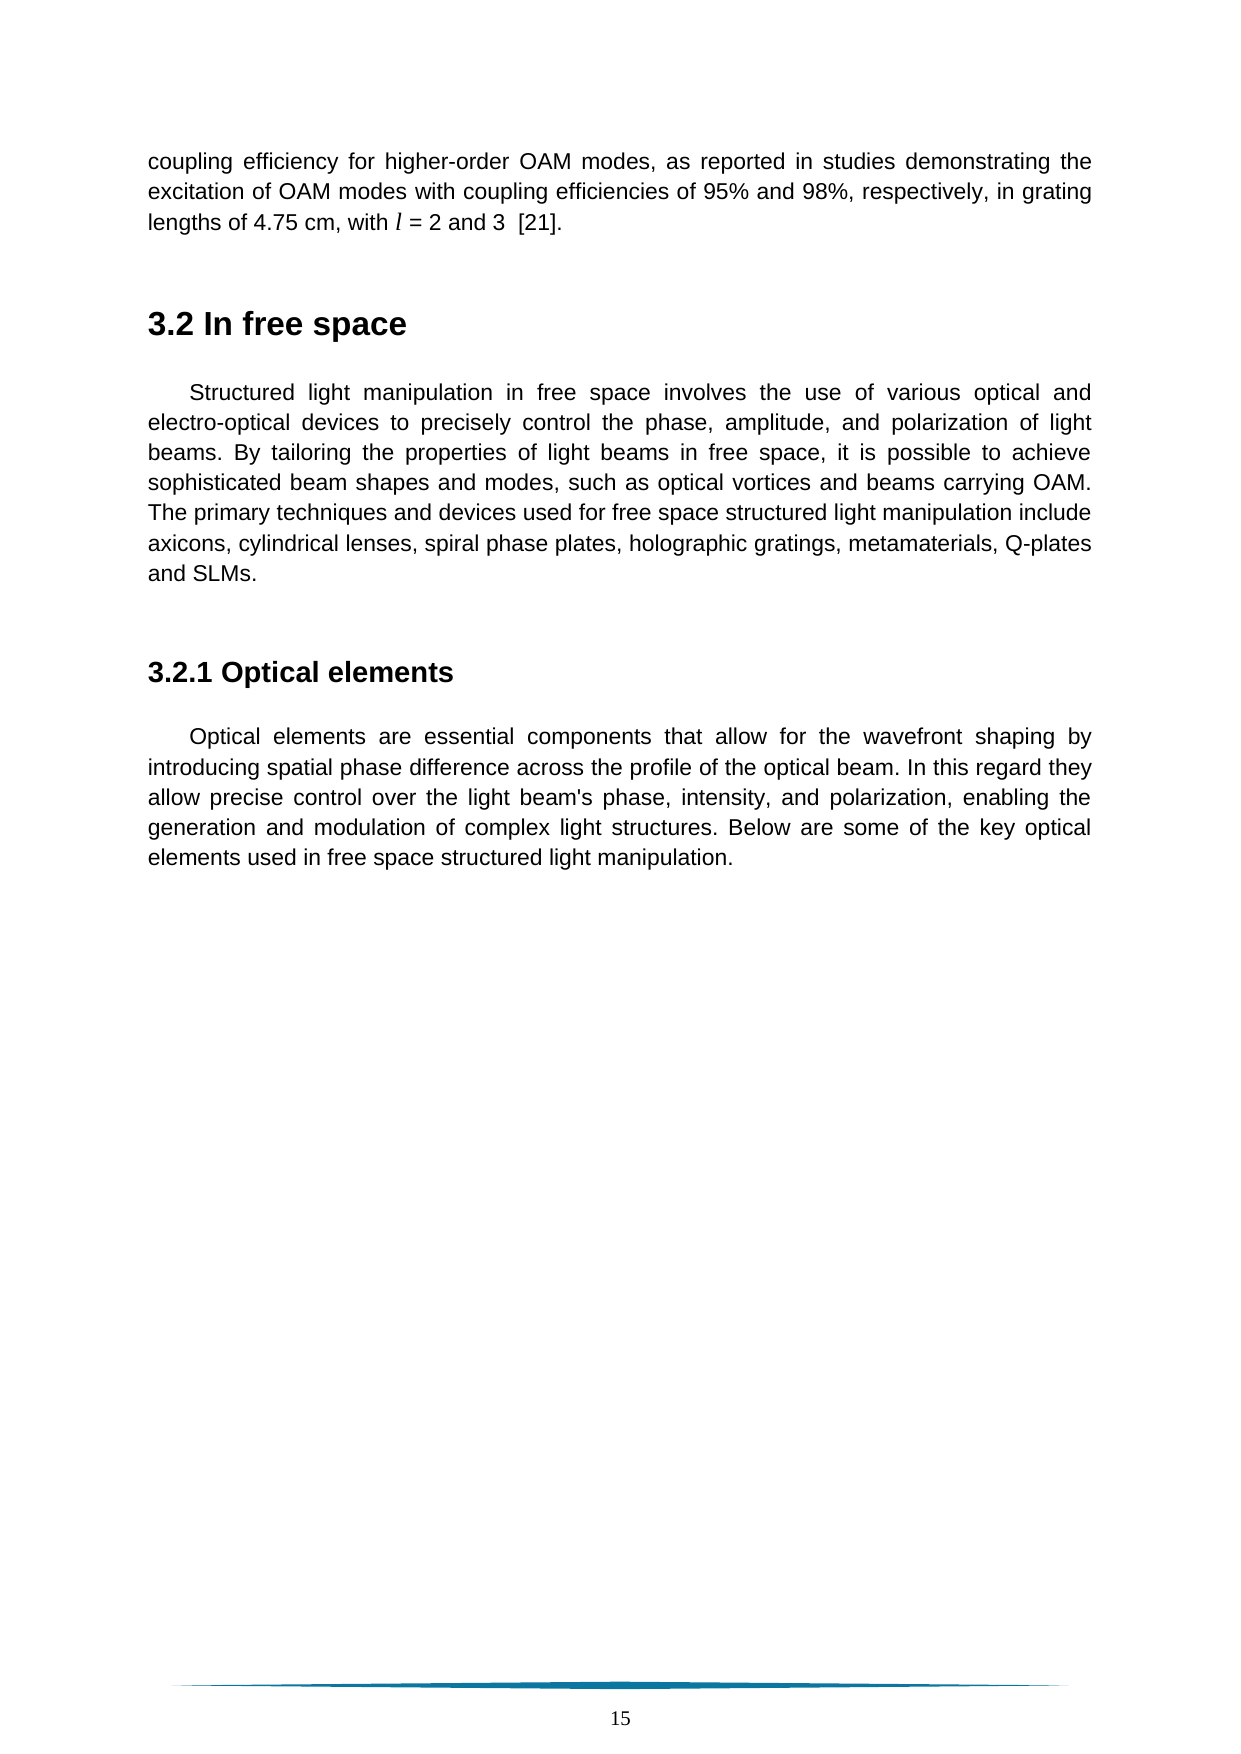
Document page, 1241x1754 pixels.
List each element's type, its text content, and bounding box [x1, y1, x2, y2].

subtitle In free space [148, 304, 1092, 343]
text Optical elements are essential components that allow for the wavefront shaping by introducing spatial phase difference across the profile of the optical beam. In this regard they allow precise control over the light beam's phase, intensity, and polarization, enabling the generation and modulation of complex light structures. Below are some of the key optical elements used in free space structured light manipulation. [148, 723, 1092, 871]
text Structured light manipulation in free space involves the use of various optical and electro-optical devices to precisely control the phase, amplitude, and polarization of light beams. By tailoring the properties of light beams in free space, it is possible to achieve sophisticated beam shapes and modes, such as optical vortices and beams carrying OAM. The primary techniques and devices used for free space structured light manipulation include axicons, cylindrical lenses, spiral phase plates, holographic gratings, metamaterials, Q-plates and SLMs. [148, 378, 1092, 586]
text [148, 148, 1092, 236]
subtitle Optical elements [148, 654, 1092, 688]
